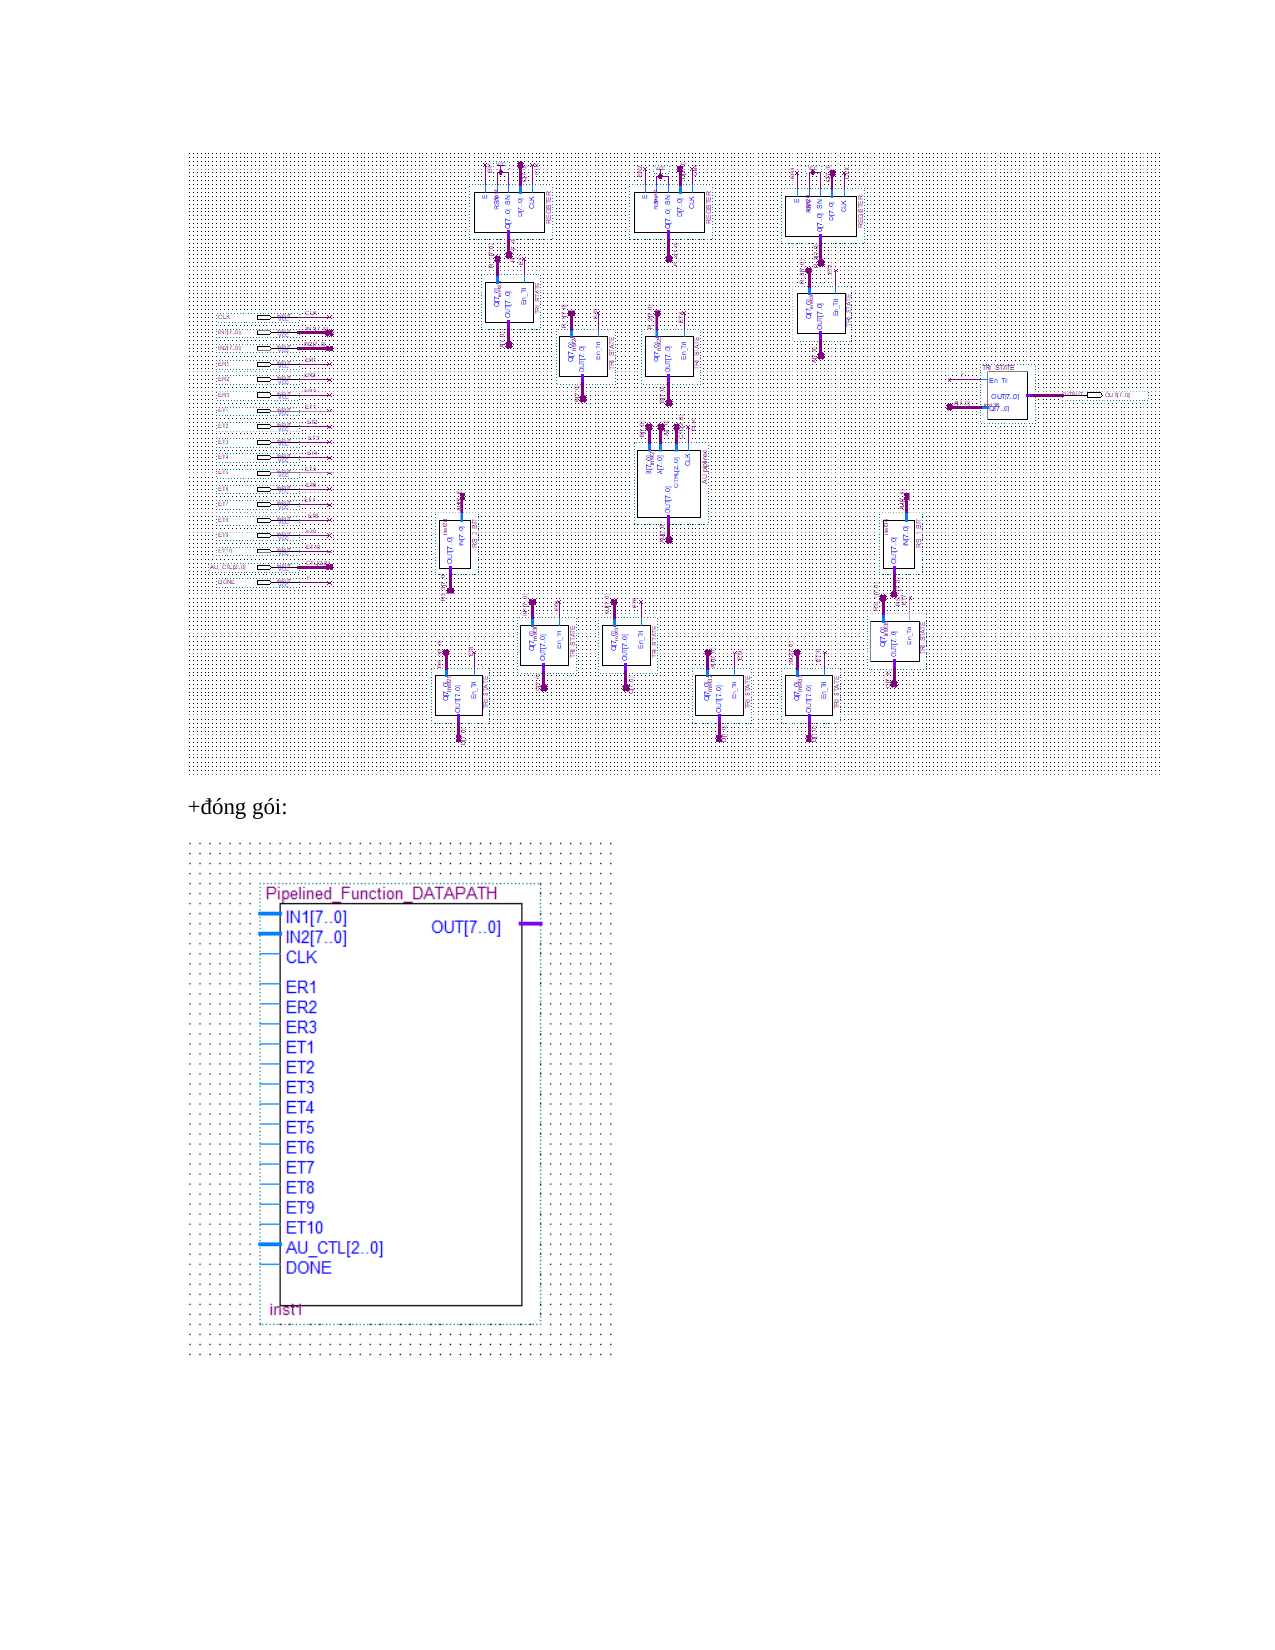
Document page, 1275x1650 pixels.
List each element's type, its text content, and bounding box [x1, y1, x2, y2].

picture [187, 838, 614, 1364]
picture [187, 150, 1163, 775]
text +đóng gói: [187, 793, 1125, 819]
